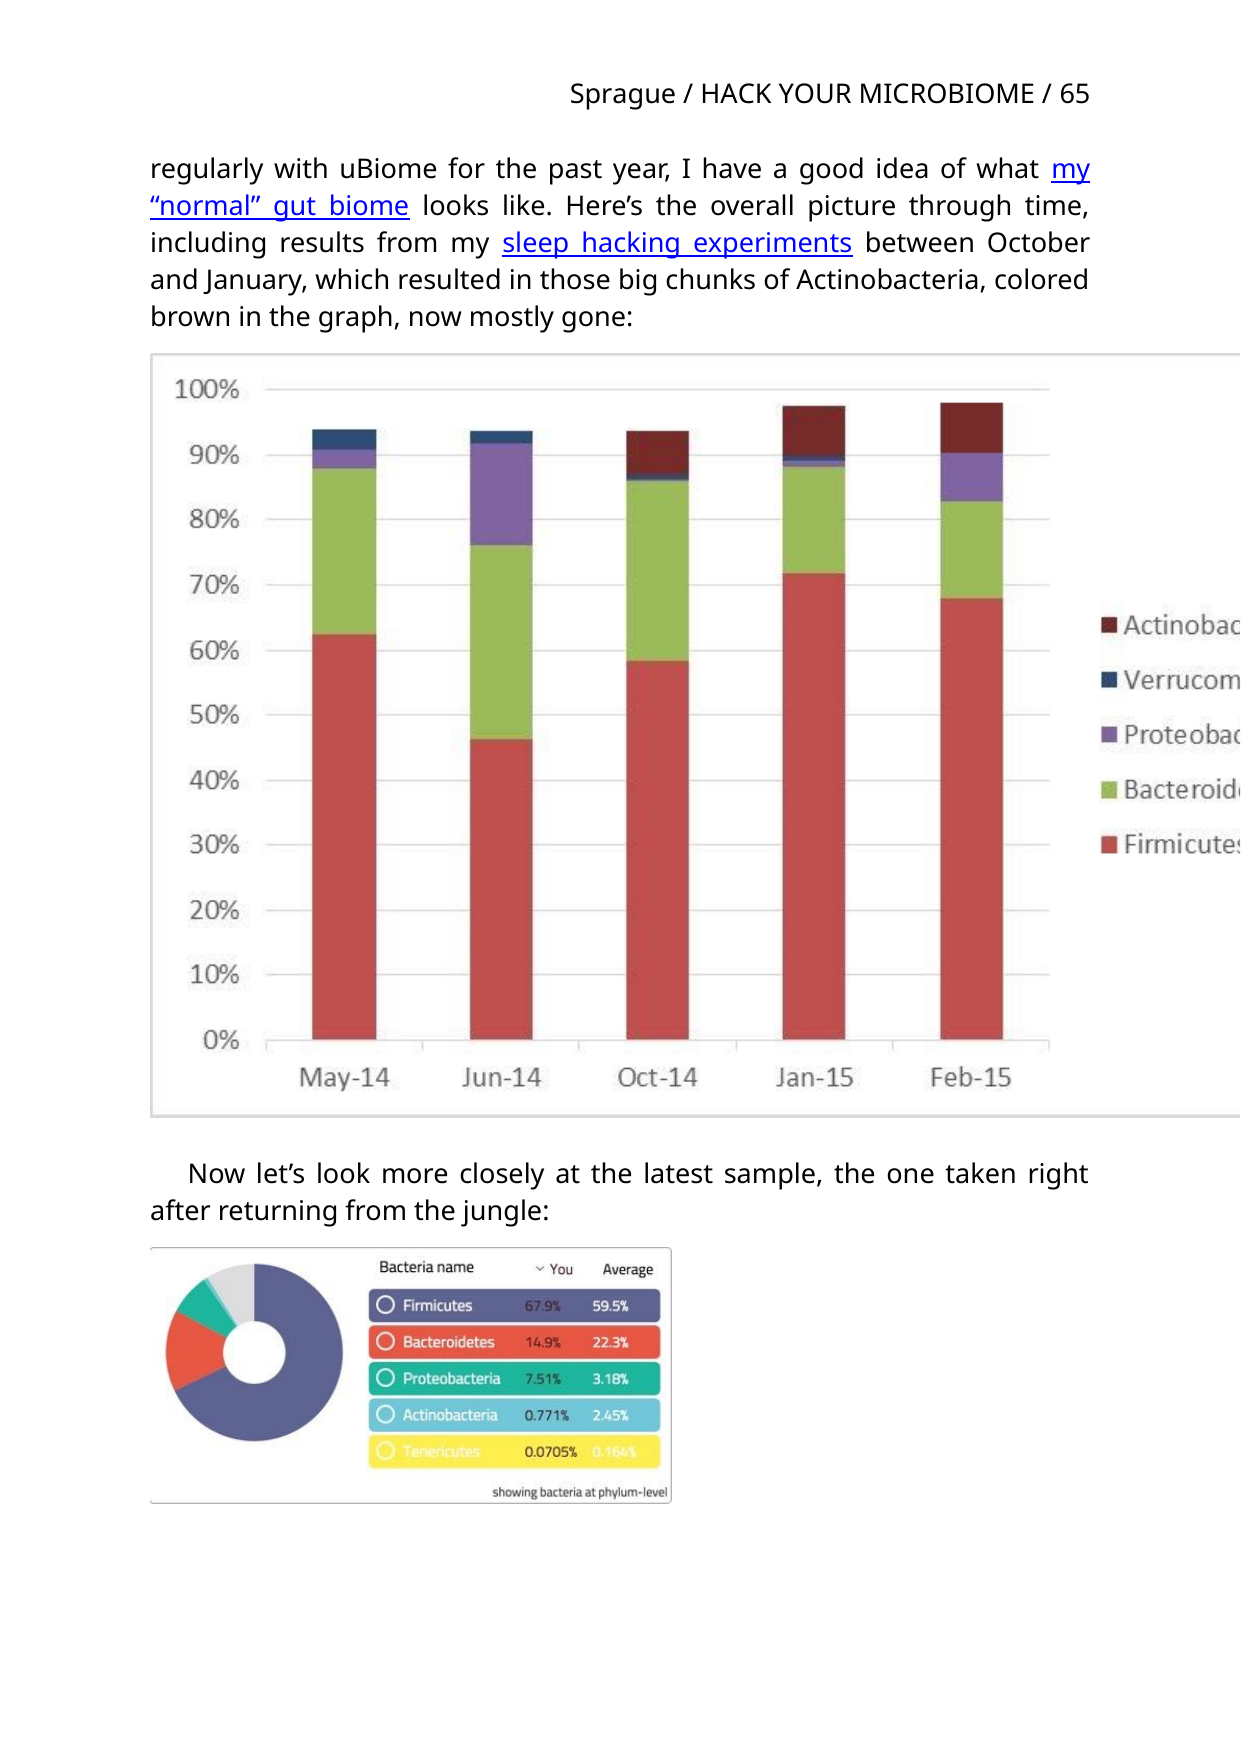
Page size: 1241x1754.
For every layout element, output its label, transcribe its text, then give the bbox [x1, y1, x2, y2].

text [150, 150, 1090, 334]
text Now let’s look more closely at the latest sample, the one taken right after returning from the jungle: [150, 1155, 1090, 1228]
picture [150, 1247, 672, 1504]
picture [150, 353, 1241, 1118]
